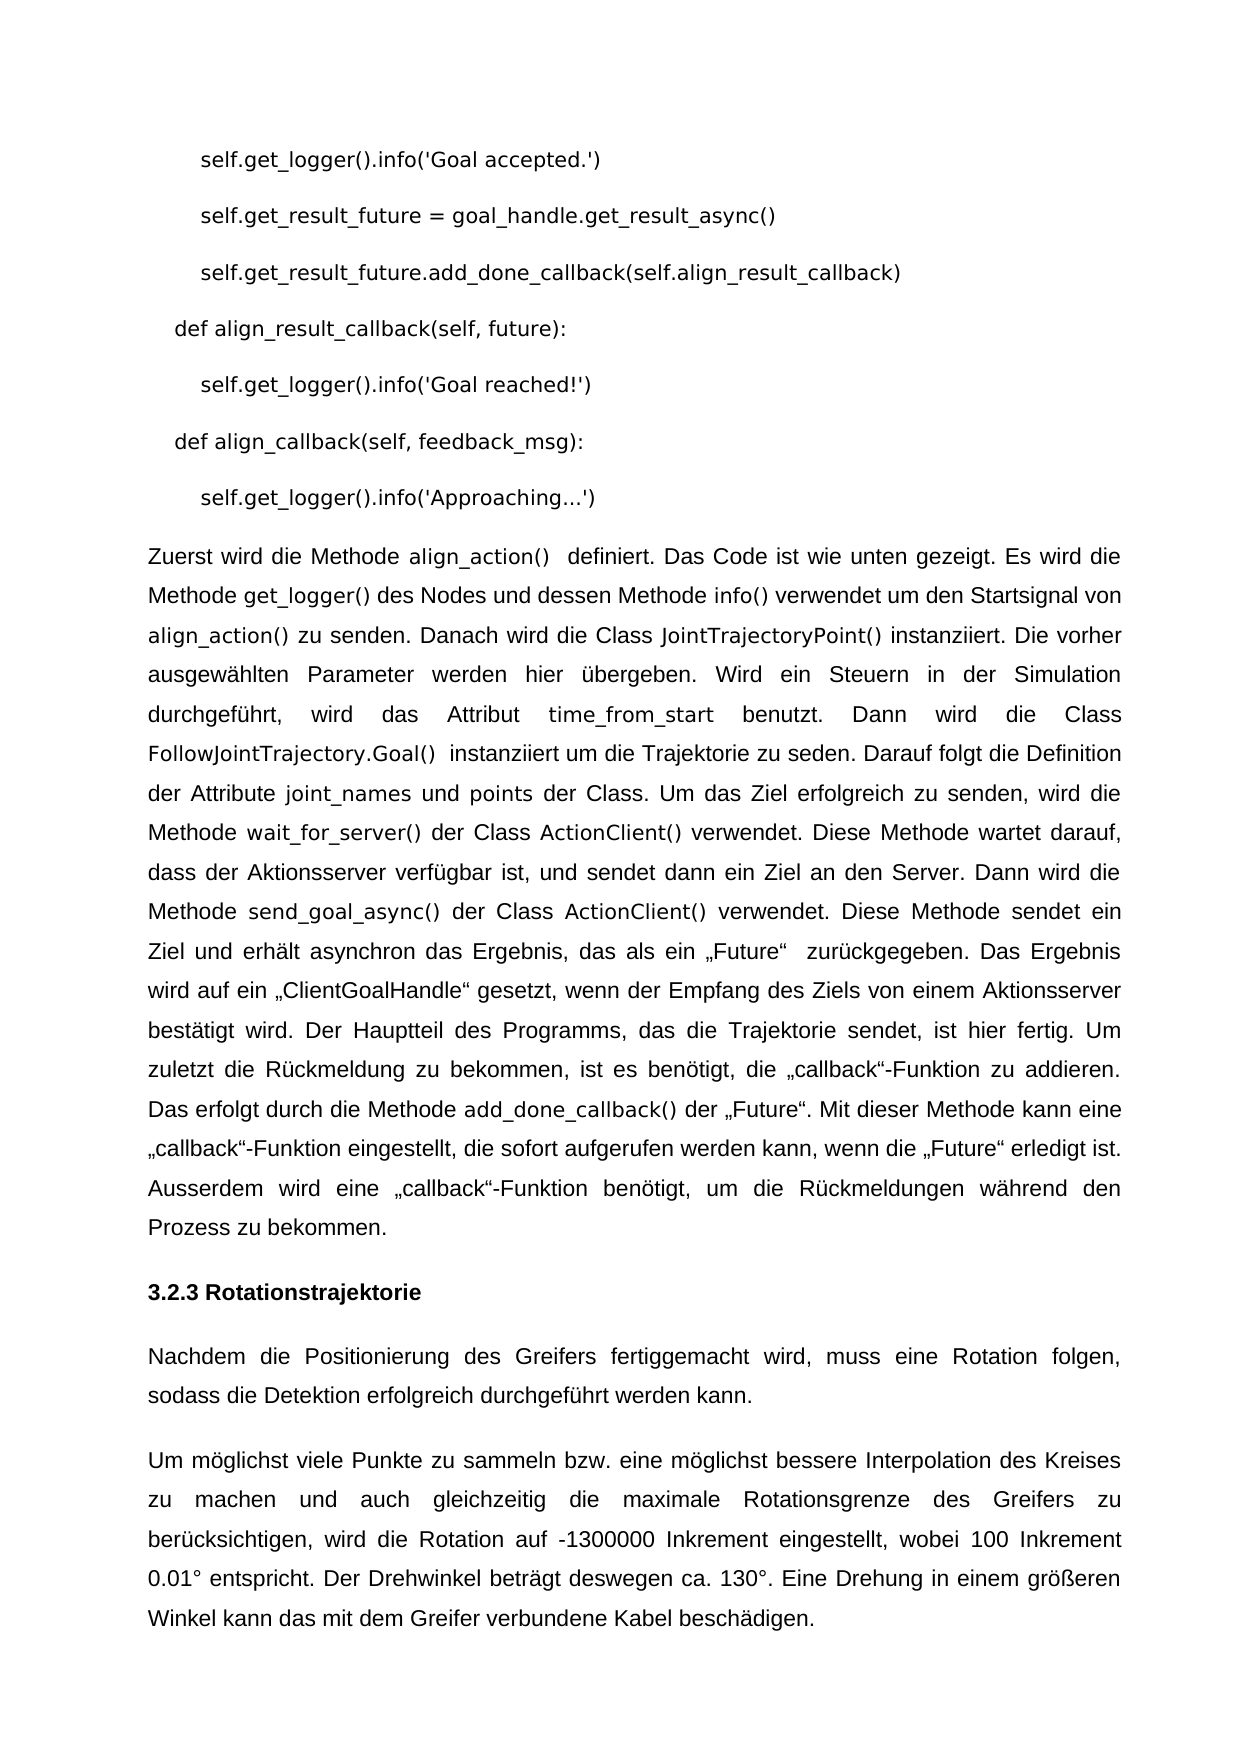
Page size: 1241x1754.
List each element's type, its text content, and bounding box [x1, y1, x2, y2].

text self.get_logger().info('Approaching...') [148, 486, 1122, 511]
text self.get_result_future.add_done_callback(self.align_result_callback) [148, 261, 1122, 285]
text self.get_result_future = goal_handle.get_result_async() [148, 204, 1122, 228]
text def align_result_callback(self, future): [148, 317, 1122, 341]
text 3.2.3 Rotationstrajektorie [148, 1278, 1122, 1305]
text self.get_logger().info('Goal reached!') [148, 373, 1122, 398]
text Um möglichst viele Punkte zu sammeln bzw. eine möglichst bessere Interpolation des Kreises zu machen und auch gleichzeitig die maximale Rotationsgrenze des Greifers zu berücksichtigen, wird die Rotation auf -1300000 Inkrement eingestellt, wobei 100 Inkrement 0.01° entspricht. Der Drehwinkel beträgt deswegen ca. 130°. Eine Drehung in einem größeren Winkel kann das mit dem Greifer verbundene Kabel beschädigen. [148, 1447, 1122, 1631]
text Zuerst wird die Methode align_action() definiert. Das Code ist wie unten gezeigt. Es wird die Methode get_logger() des Nodes und dessen Methode info() verwendet um den Startsignal von align_action() zu senden. Danach wird die Class JointTrajectoryPoint() instanziiert. Die vorher ausgewählten Parameter werden hier übergeben. Wird ein Steuern in der Simulation durchgeführt, wird das Attribut time_from_start benutzt. Dann wird die Class FollowJointTrajectory.Goal() instanziiert um die Trajektorie zu seden. Darauf folgt die Definition der Attribute joint_names und points der Class. Um das Ziel erfolgreich zu senden, wird die Methode wait_for_server() der Class ActionClient() verwendet. Diese Methode wartet darauf, dass der Aktionsserver verfügbar ist, und sendet dann ein Ziel an den Server. Dann wird die Methode send_goal_async() der Class ActionClient() verwendet. Diese Methode sendet ein Ziel und erhält asynchron das Ergebnis, das als ein „Future“ zurückgegeben. Das Ergebnis wird auf ein „ClientGoalHandle“ gesetzt, wenn der Empfang des Ziels von einem Aktionsserver bestätigt wird. Der Hauptteil des Programms, das die Trajektorie sendet, ist hier fertig. Um zuletzt die Rückmeldung zu bekommen, ist es benötigt, die „callback“-Funktion zu addieren. Das erfolgt durch die Methode add_done_callback() der „Future“. Mit dieser Methode kann eine „callback“-Funktion eingestellt, die sofort aufgerufen werden kann, wenn die „Future“ erledigt ist. Ausserdem wird eine „callback“-Funktion benötigt, um die Rückmeldungen während den Prozess zu bekommen. [148, 543, 1122, 1240]
text Nachdem die Positionierung des Greifers fertiggemacht wird, muss eine Rotation folgen, sodass die Detektion erfolgreich durchgeführt werden kann. [148, 1343, 1122, 1409]
text self.get_logger().info('Goal accepted.') [148, 148, 1122, 172]
text def align_callback(self, feedback_msg): [148, 430, 1122, 454]
